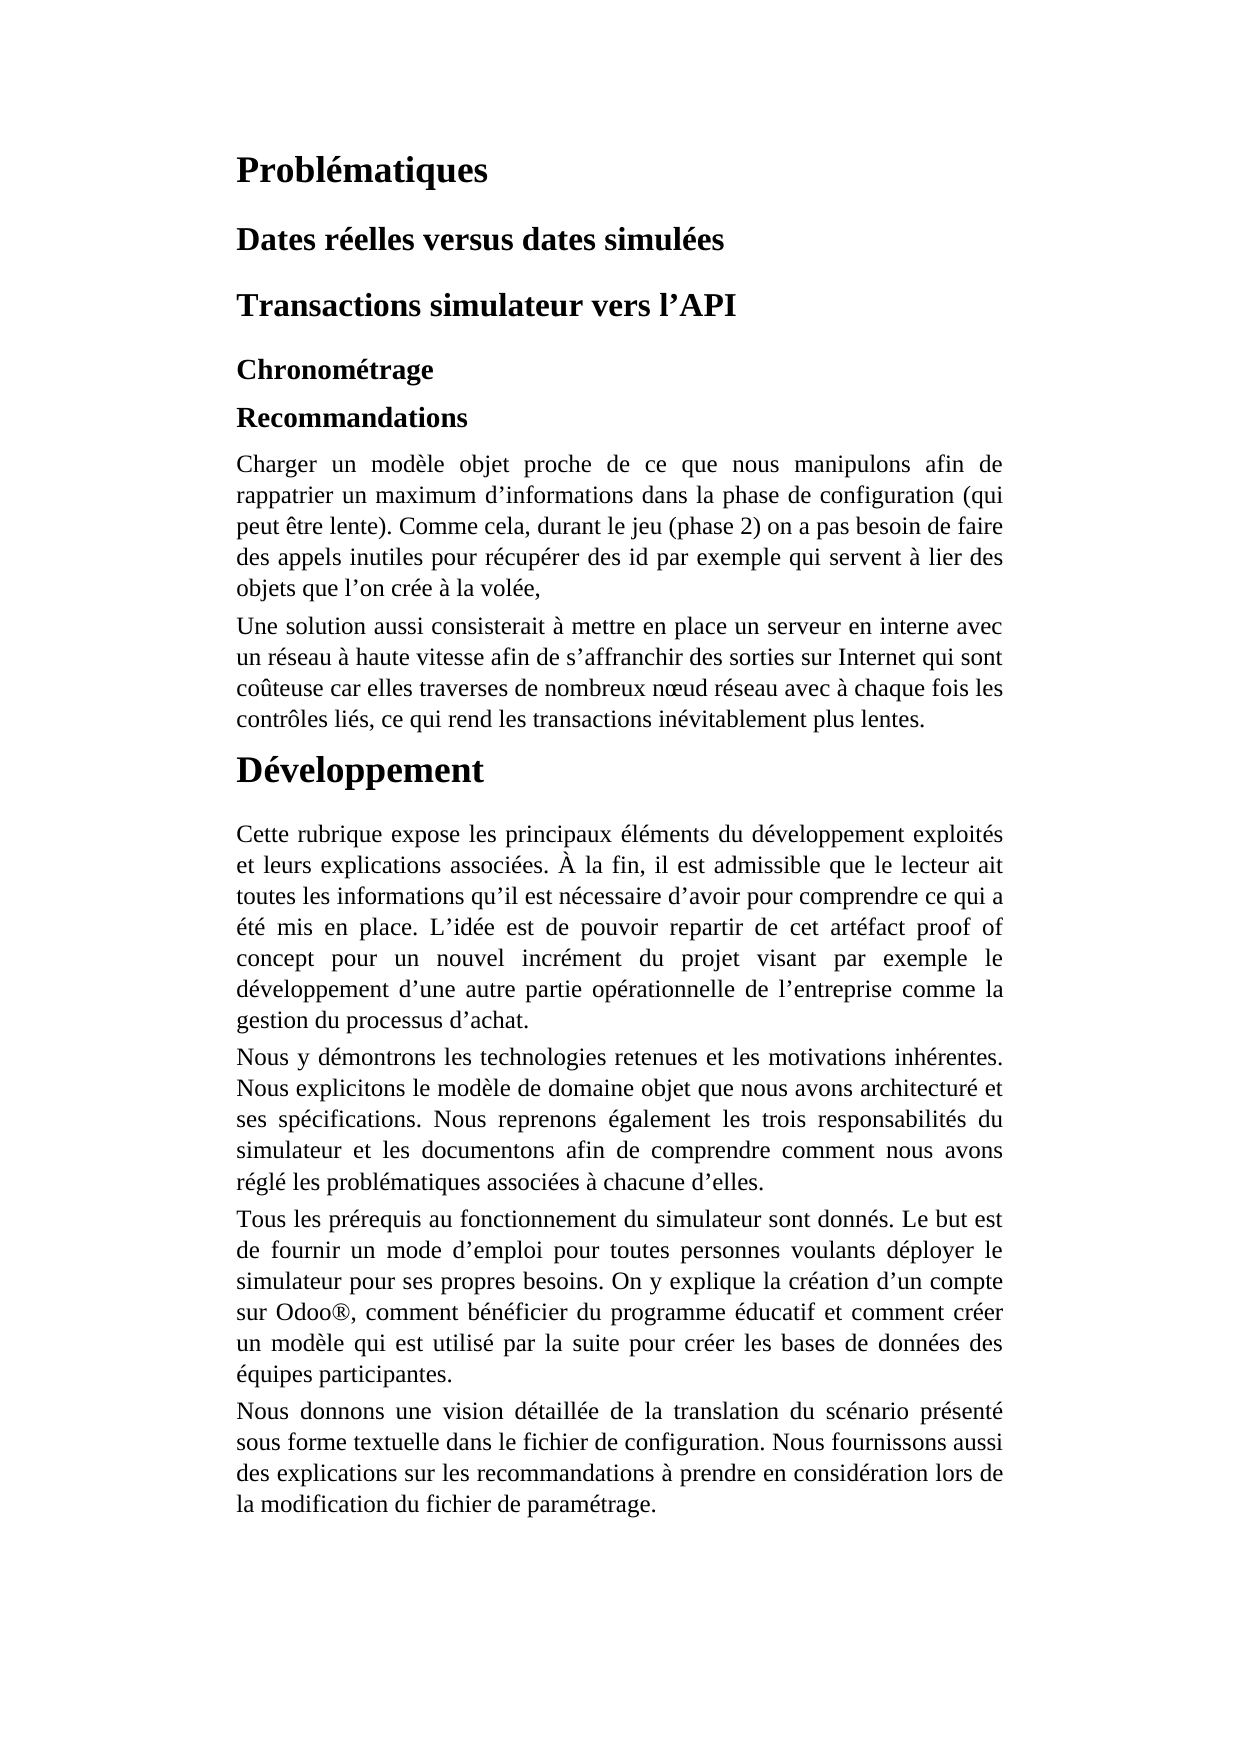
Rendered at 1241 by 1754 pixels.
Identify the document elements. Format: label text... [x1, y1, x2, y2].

text Nous y démontrons les technologies retenues et les motivations inhérentes. Nous explicitons le modèle de domaine objet que nous avons architecturé et ses spécifications. Nous reprenons également les trois responsabilités du simulateur et les documentons afin de comprendre comment nous avons réglé les problématiques associées à chacune d’elles. [236, 1042, 1004, 1195]
text Recommandations [236, 401, 1004, 434]
text Développement [236, 747, 1004, 791]
text Dates réelles versus dates simulées [236, 219, 1004, 258]
text Problématiques [236, 148, 1004, 191]
text Cette rubrique expose les principaux éléments du développement exploités et leurs explications associées. À la fin, il est admissible que le lecteur ait toutes les informations qu’il est nécessaire d’avoir pour comprendre ce qui a été mis en place. L’idée est de pouvoir repartir de cet artéfact proof of concept pour un nouvel incrément du projet visant par exemple le développement d’une autre partie opérationnelle de l’entreprise comme la gestion du processus d’achat. [236, 819, 1004, 1034]
text Une solution aussi consisterait à mettre en place un serveur en interne avec un réseau à haute vitesse afin de s’affranchir des sorties sur Internet qui sont coûteuse car elles traverses de nombreux nœud réseau avec à chaque fois les contrôles liés, ce qui rend les transactions inévitablement plus lentes. [236, 611, 1004, 733]
text Chronométrage [236, 352, 1004, 386]
text Charger un modèle objet proche de ce que nous manipulons afin de rappatrier un maximum d’informations dans la phase de configuration (qui peut être lente). Comme cela, durant le jeu (phase 2) on a pas besoin de faire des appels inutiles pour récupérer des id par exemple qui servent à lier des objets que l’on crée à la volée, [236, 449, 1004, 602]
text Nous donnons une vision détaillée de la translation du scénario présenté sous forme textuelle dans le fichier de configuration. Nous fournissons aussi des explications sur les recommandations à prendre en considération lors de la modification du fichier de paramétrage. [236, 1396, 1004, 1518]
text Transactions simulateur vers l’API [236, 286, 1004, 324]
text Tous les prérequis au fonctionnement du simulateur sont donnés. Le but est de fournir un mode d’emploi pour toutes personnes voulants déployer le simulateur pour ses propres besoins. On y explique la création d’un compte sur Odoo®, comment bénéficier du programme éducatif et comment créer un modèle qui est utilisé par la suite pour créer les bases de données des équipes participantes. [236, 1204, 1004, 1388]
